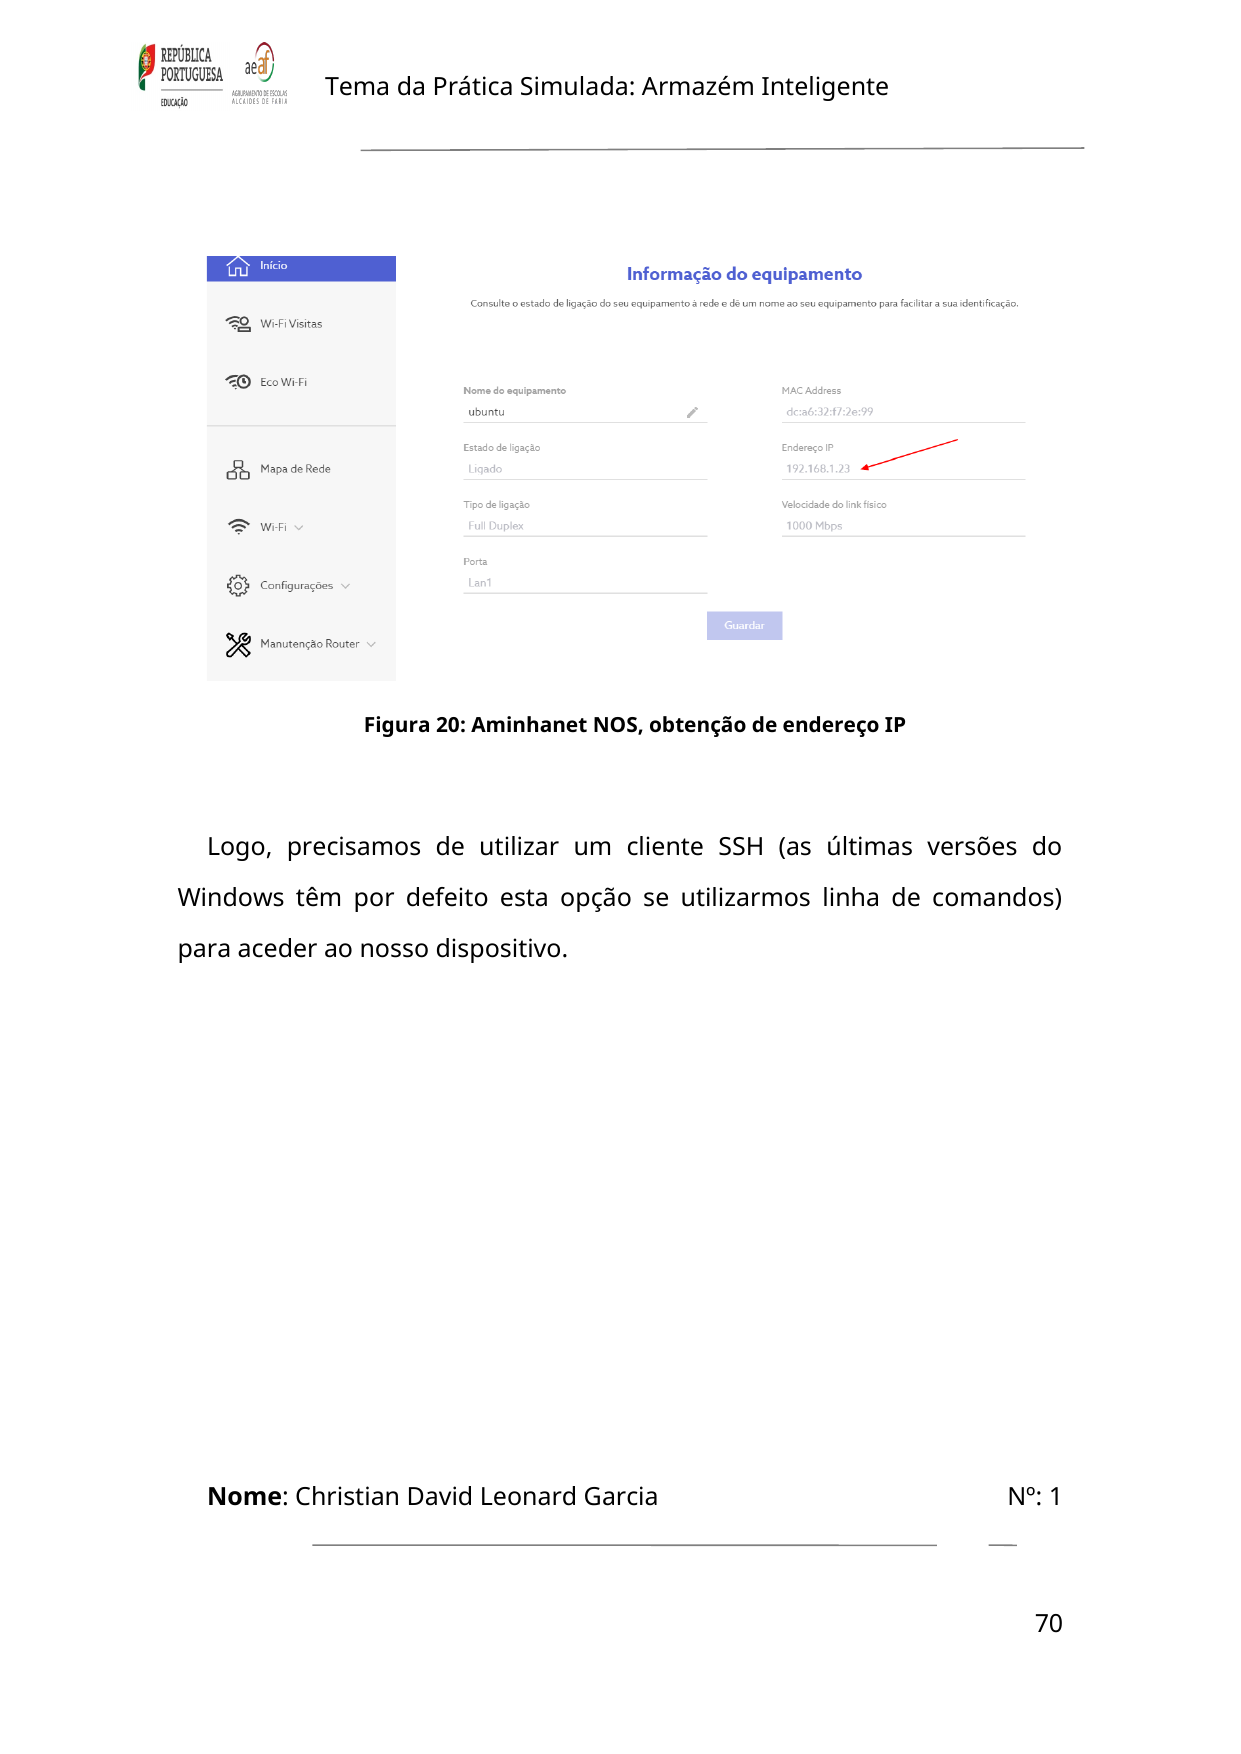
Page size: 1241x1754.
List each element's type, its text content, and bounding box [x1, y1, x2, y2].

picture [232, 42, 287, 104]
picture [130, 42, 231, 111]
text Figura 20: Aminhanet NOS, obtenção de endereço IP [177, 710, 1063, 738]
text Logo, precisamos de utilizar um cliente SSH (as últimas versões do Windows têm por defeito esta opção se utilizarmos linha de comandos) para aceder ao nosso dispositivo. [177, 829, 1063, 965]
picture [206, 256, 1093, 681]
